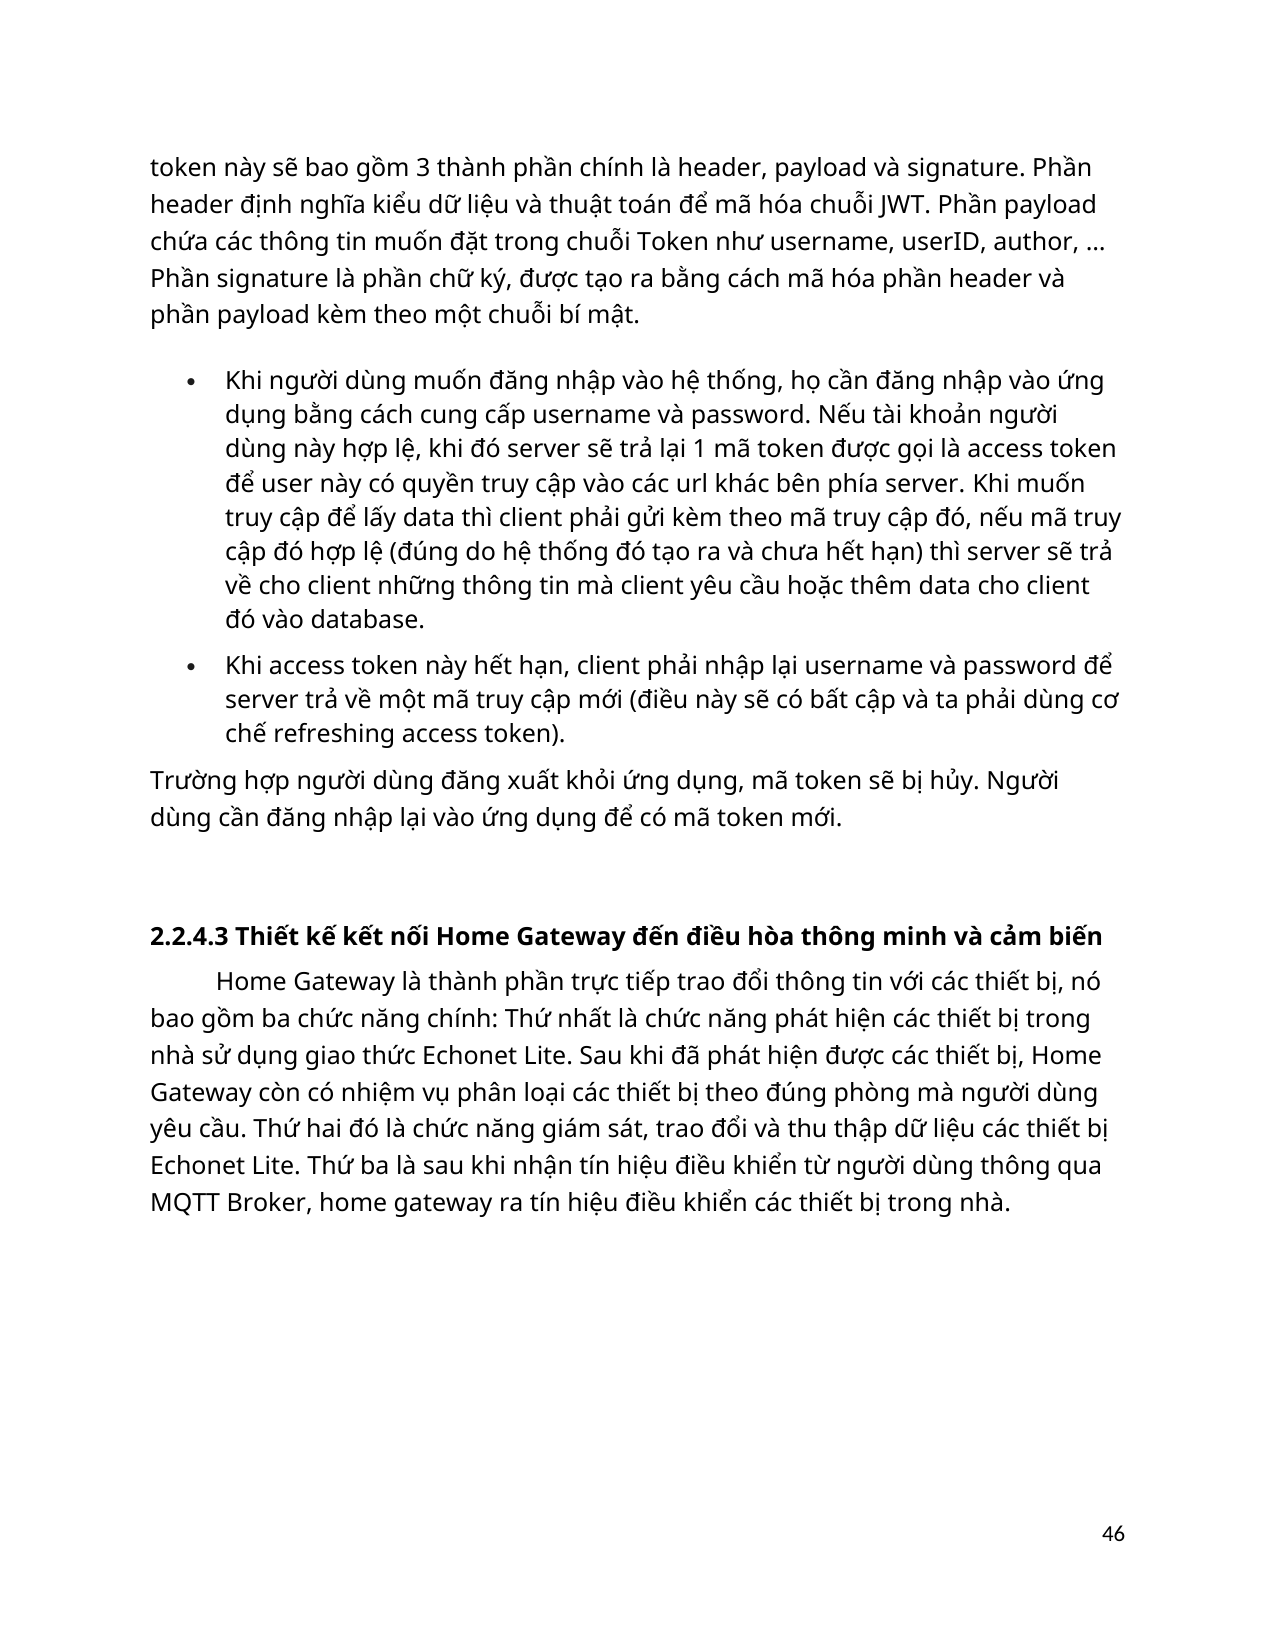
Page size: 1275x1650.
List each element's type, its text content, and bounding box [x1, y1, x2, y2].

list Khi access token này hết hạn, client phải nhập lại username và password để server trả về một mã truy cập mới (điều này sẽ có bất cập và ta phải dùng cơ chế refreshing access token). [187, 648, 1125, 750]
list Khi người dùng muốn đăng nhập vào hệ thống, họ cần đăng nhập vào ứng dụng bằng cách cung cấp username và password. Nếu tài khoản người dùng này hợp lệ, khi đó server sẽ trả lại 1 mã token được gọi là access token để user này có quyền truy cập vào các url khác bên phía server. Khi muốn truy cập để lấy data thì client phải gửi kèm theo mã truy cập đó, nếu mã truy cập đó hợp lệ (đúng do hệ thống đó tạo ra và chưa hết hạn) thì server sẽ trả về cho client những thông tin mà client yêu cầu hoặc thêm data cho client đó vào database. [187, 363, 1125, 636]
text Trường hợp người dùng đăng xuất khỏi ứng dụng, mã token sẽ bị hủy. Người dùng cần đăng nhập lại vào ứng dụng để có mã token mới. [150, 763, 1125, 833]
text Home Gateway là thành phần trực tiếp trao đổi thông tin với các thiết bị, nó bao gồm ba chức năng chính: Thứ nhất là chức năng phát hiện các thiết bị trong nhà sử dụng giao thức Echonet Lite. Sau khi đã phát hiện được các thiết bị, Home Gateway còn có nhiệm vụ phân loại các thiết bị theo đúng phòng mà người dùng yêu cầu. Thứ hai đó là chức năng giám sát, trao đổi và thu thập dữ liệu các thiết bị Echonet Lite. Thứ ba là sau khi nhận tín hiệu điều khiển từ người dùng thông qua MQTT Broker, home gateway ra tín hiệu điều khiển các thiết bị trong nhà. [150, 964, 1125, 1219]
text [150, 150, 1125, 331]
subtitle 2.2.4.3 Thiết kế kết nối Home Gateway đến điều hòa thông minh và cảm biến [150, 919, 1125, 953]
